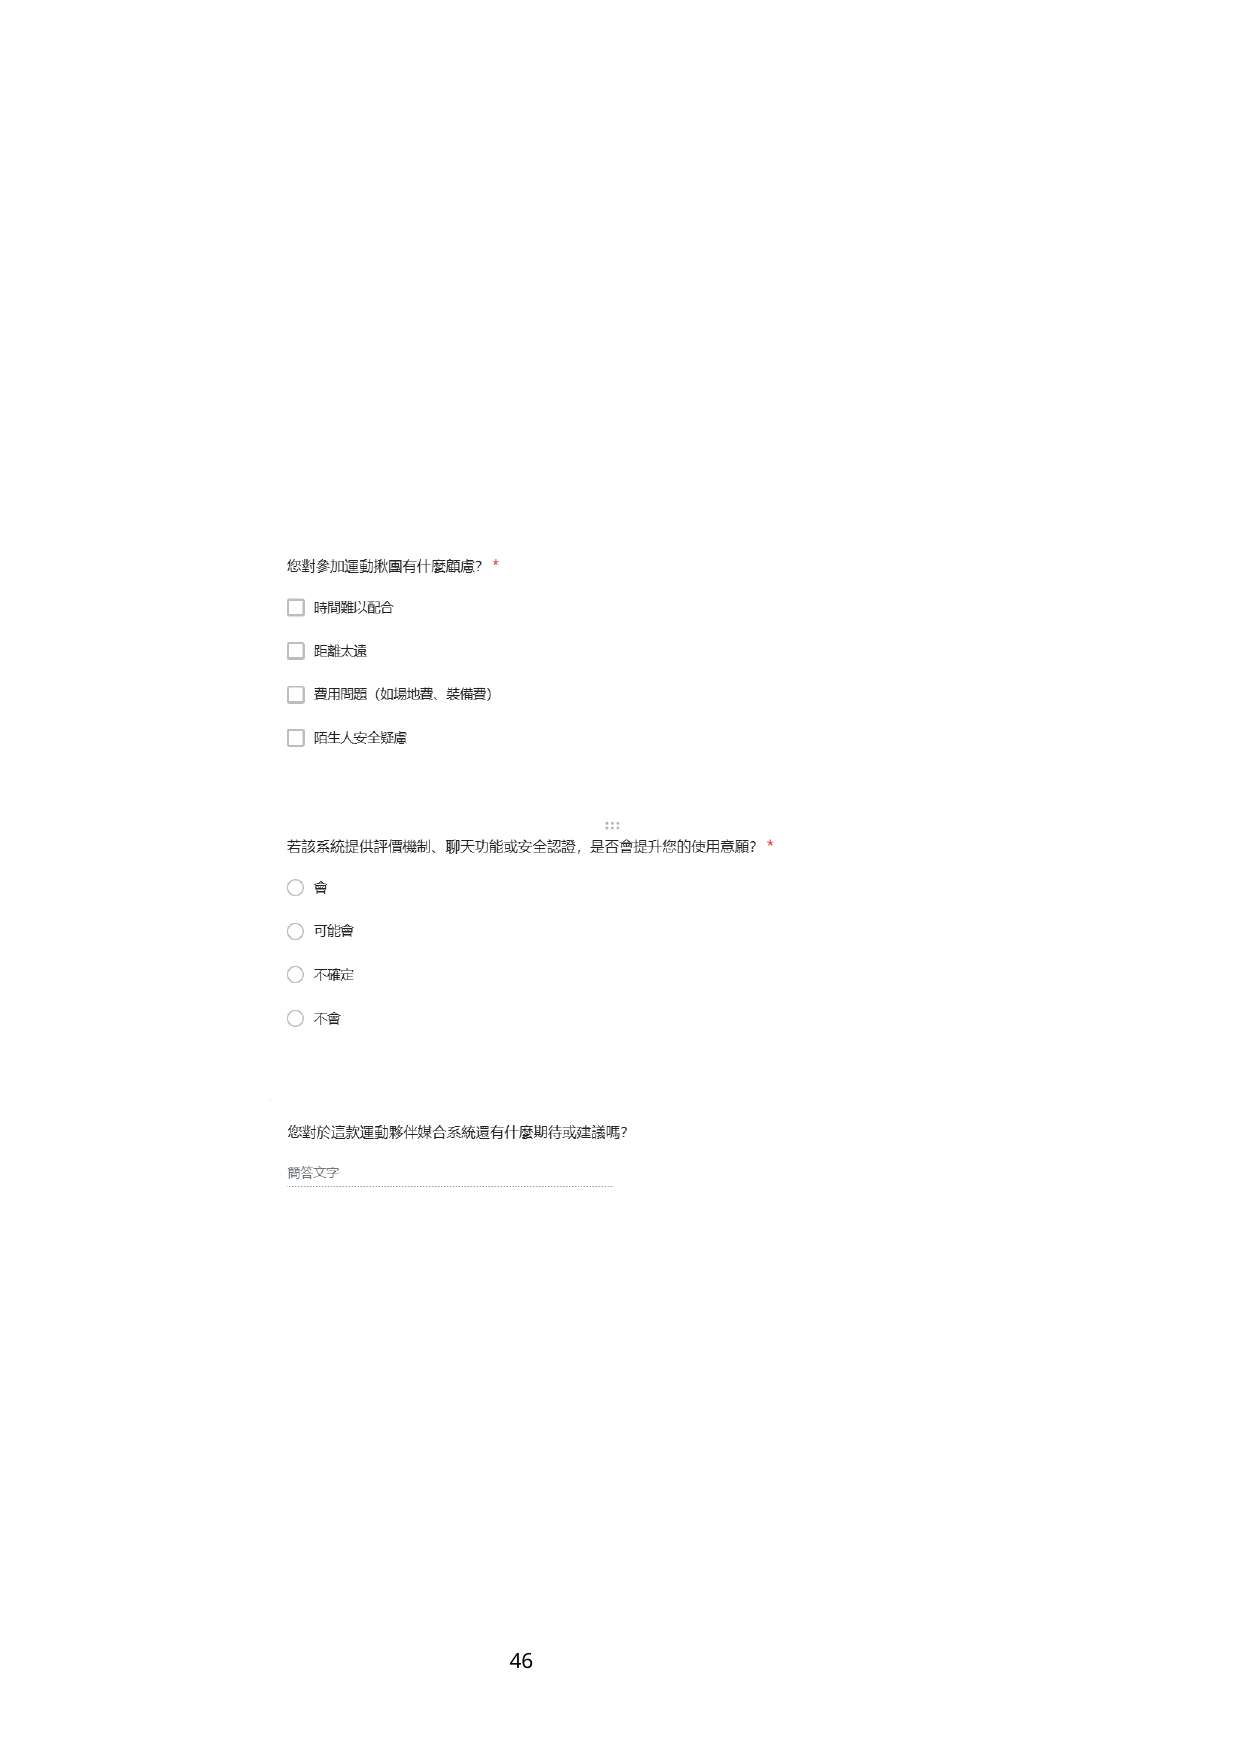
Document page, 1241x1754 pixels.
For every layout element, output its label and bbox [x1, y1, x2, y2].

picture [269, 537, 955, 779]
picture [269, 815, 955, 1060]
picture [269, 1100, 955, 1216]
